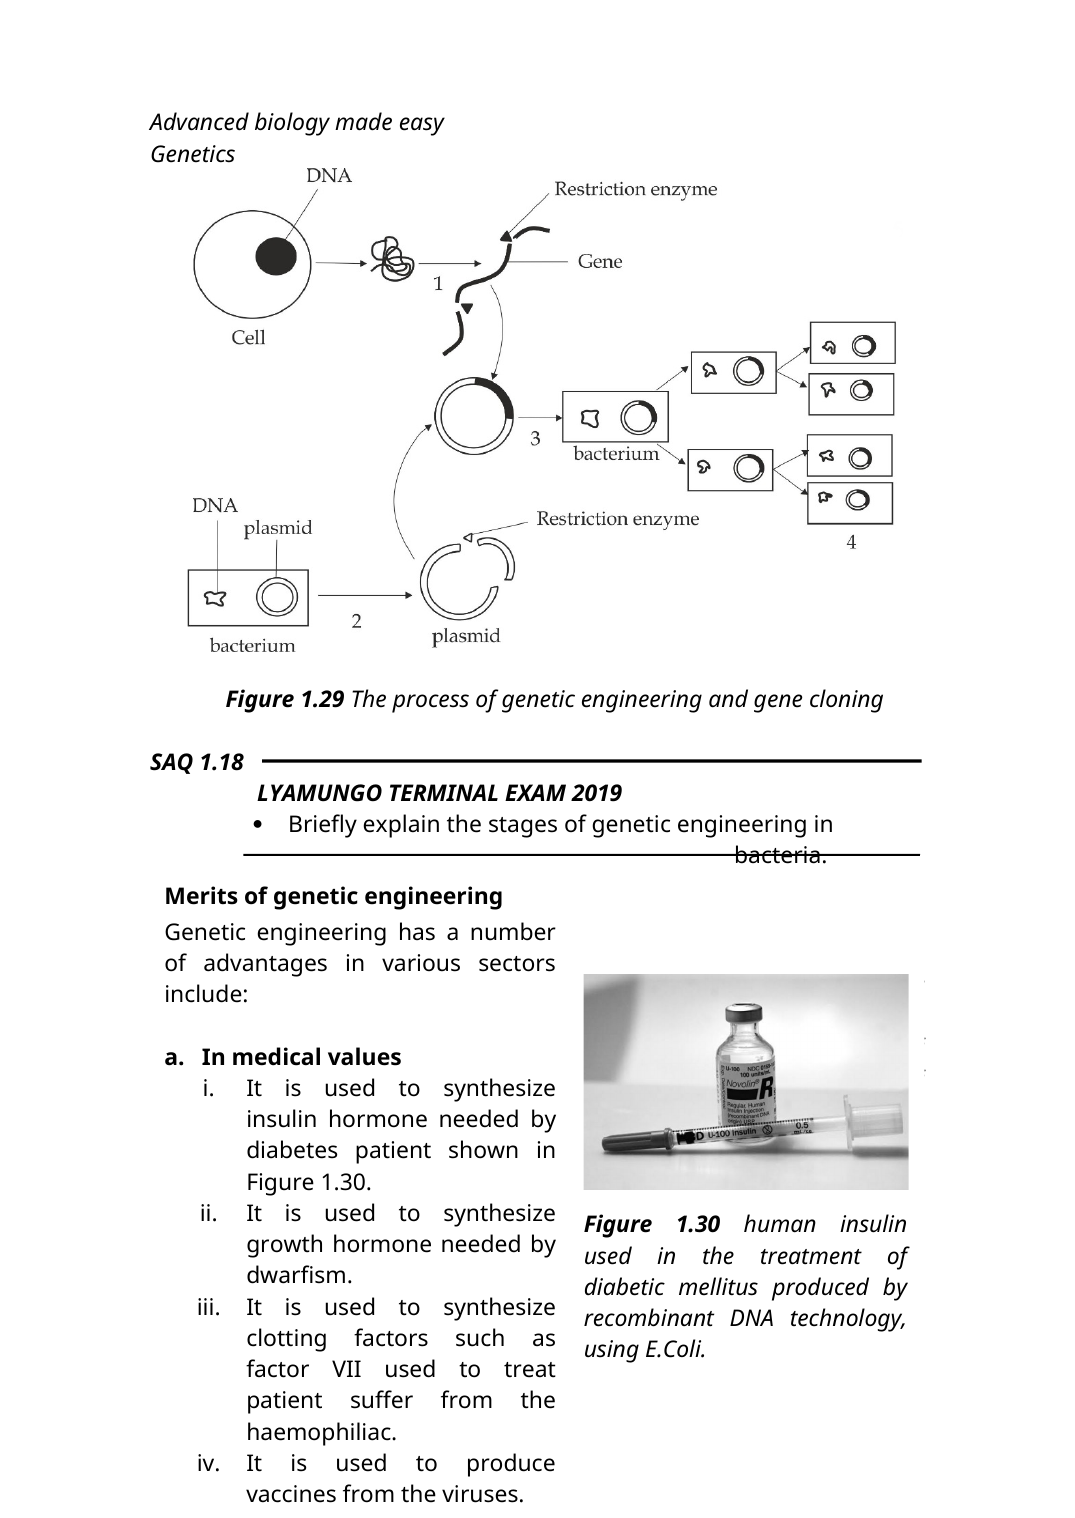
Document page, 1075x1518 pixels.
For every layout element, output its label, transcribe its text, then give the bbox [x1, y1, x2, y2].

list Briefly explain the stages of genetic engineering in bacteria. [253, 808, 925, 870]
list Figure 1.29 The process of genetic engineering and gene cloning [187, 683, 925, 714]
text SAQ 1.18 [150, 745, 925, 777]
picture [583, 974, 909, 1190]
picture [187, 168, 904, 652]
text LYAMUNGO TERMINAL EXAM 2019 [150, 777, 925, 808]
